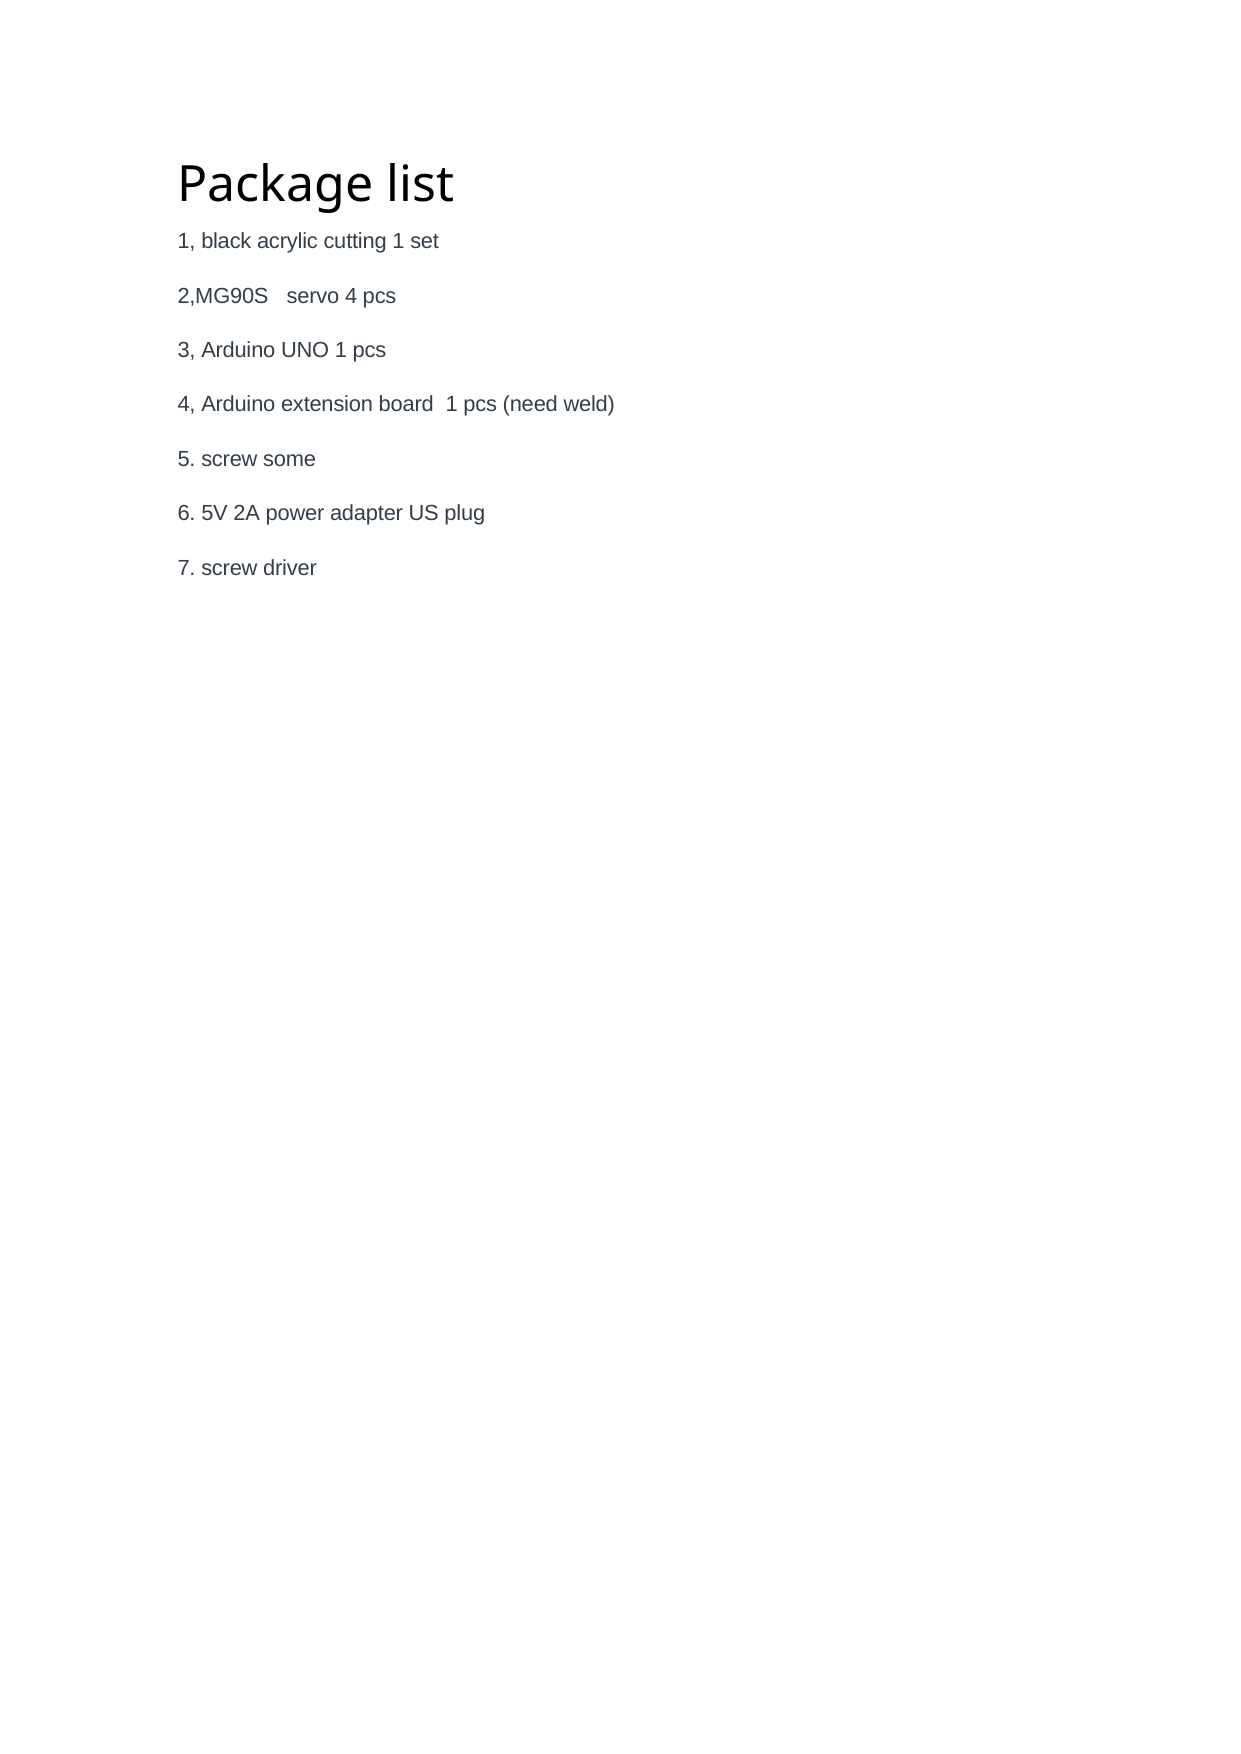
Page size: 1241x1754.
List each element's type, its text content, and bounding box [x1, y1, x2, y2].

text 7. screw driver [177, 554, 1063, 580]
text 6. 5V 2A power adapter US plug [177, 500, 1063, 525]
subtitle Package list [177, 148, 1063, 216]
text 4, Arduino extension board 1 pcs (need weld) [177, 391, 1063, 417]
text 3, Arduino UNO 1 pcs [177, 337, 1063, 362]
text 1, black acrylic cutting 1 set [177, 228, 1063, 253]
text 2,MG90S servo 4 pcs [177, 283, 1063, 308]
text 5. screw some [177, 446, 1063, 471]
